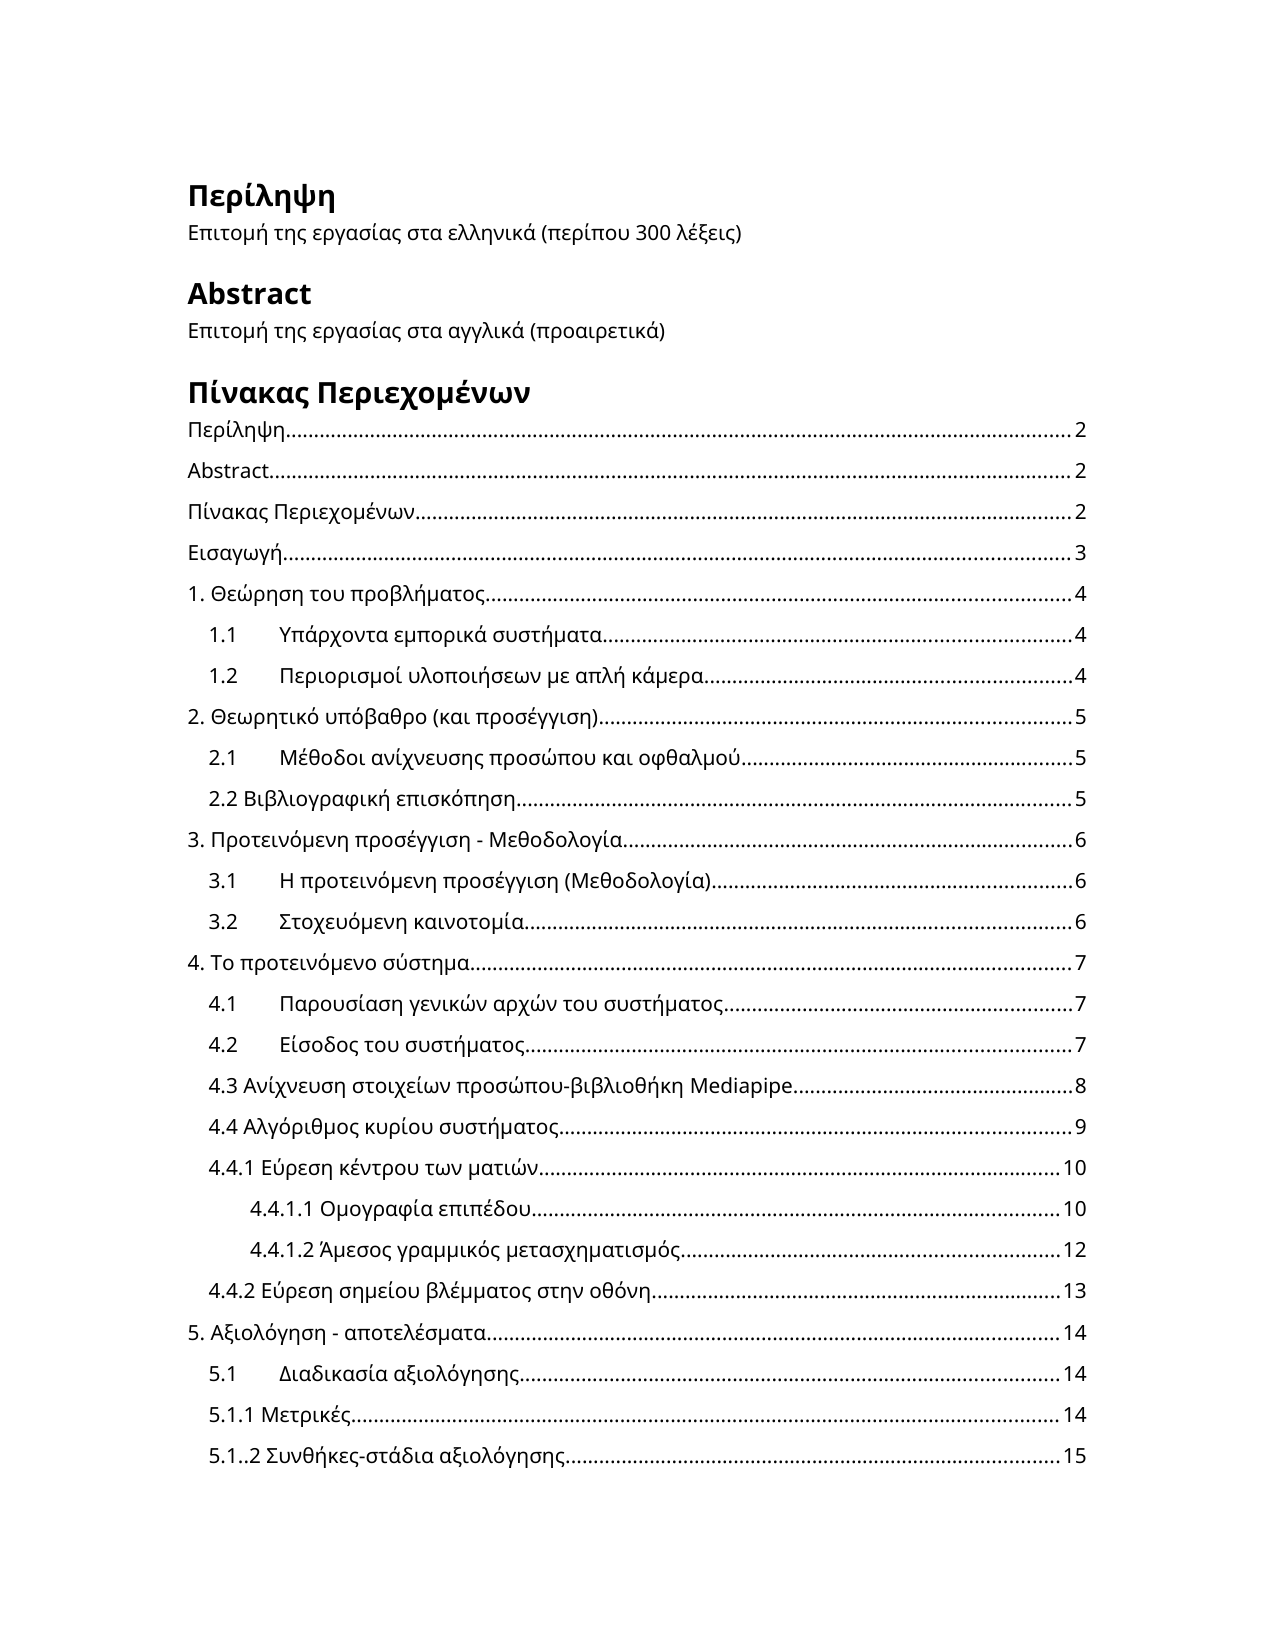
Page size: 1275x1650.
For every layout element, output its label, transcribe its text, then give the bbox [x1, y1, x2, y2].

text 5.1 Διαδικασία αξιολόγησης 14 [208, 1359, 1087, 1387]
text 3. Προτεινόμενη προσέγγιση - Μεθοδολογία 6 [187, 825, 1087, 853]
subtitle Πίνακας Περιεχομένων [187, 372, 1087, 412]
text Επιτομή της εργασίας στα ελληνικά (περίπου 300 λέξεις) [187, 218, 1087, 246]
text 2.1 Μέθοδοι ανίχνευσης προσώπου και οφθαλμού 5 [208, 743, 1087, 771]
text 4. Το προτεινόμενο σύστημα 7 [187, 948, 1087, 977]
text Abstract 2 [187, 456, 1087, 484]
text 1.2 Περιορισμοί υλοποιήσεων με απλή κάμερα 4 [208, 661, 1087, 689]
text 4.4.2 Εύρεση σημείου βλέμματος στην οθόνη 13 [208, 1277, 1087, 1305]
text 1.1 Υπάρχοντα εμπορικά συστήματα 4 [208, 620, 1087, 648]
text Εισαγωγή 3 [187, 538, 1087, 566]
text 5. Αξιολόγηση - αποτελέσματα 14 [187, 1318, 1087, 1346]
text Πίνακας Περιεχομένων 2 [187, 497, 1087, 525]
text 4.4 Αλγόριθμος κυρίου συστήματος 9 [208, 1112, 1087, 1141]
text 4.2 Είσοδος του συστήματος 7 [208, 1030, 1087, 1059]
text Περίληψη 2 [187, 415, 1087, 443]
text 5.1.1 Μετρικές 14 [208, 1400, 1087, 1428]
subtitle Περίληψη [187, 175, 1087, 215]
text 3.2 Στοχευόμενη καινοτομία 6 [208, 907, 1087, 936]
text 5.1..2 Συνθήκες-στάδια αξιολόγησης 15 [208, 1441, 1087, 1469]
text 4.4.1.1 Ομογραφία επιπέδου 10 [250, 1194, 1087, 1223]
text 2. Θεωρητικό υπόβαθρο (και προσέγγιση) 5 [187, 702, 1087, 730]
text Επιτομή της εργασίας στα αγγλικά (προαιρετικά) [187, 316, 1087, 345]
text 2.2 Βιβλιογραφική επισκόπηση 5 [208, 784, 1087, 812]
text 3.1 Η προτεινόμενη προσέγγιση (Μεθοδολογία) 6 [208, 866, 1087, 894]
text 4.3 Ανίχνευση στοιχείων προσώπου-βιβλιοθήκη Mediapipe 8 [208, 1071, 1087, 1100]
subtitle Abstract [187, 273, 1087, 313]
text 4.4.1.2 Άμεσος γραμμικός μετασχηματισμός 12 [250, 1236, 1087, 1264]
text 4.4.1 Εύρεση κέντρου των ματιών 10 [208, 1153, 1087, 1182]
text 4.1 Παρουσίαση γενικών αρχών του συστήματος 7 [208, 989, 1087, 1018]
text 1. Θεώρηση του προβλήματος 4 [187, 579, 1087, 607]
